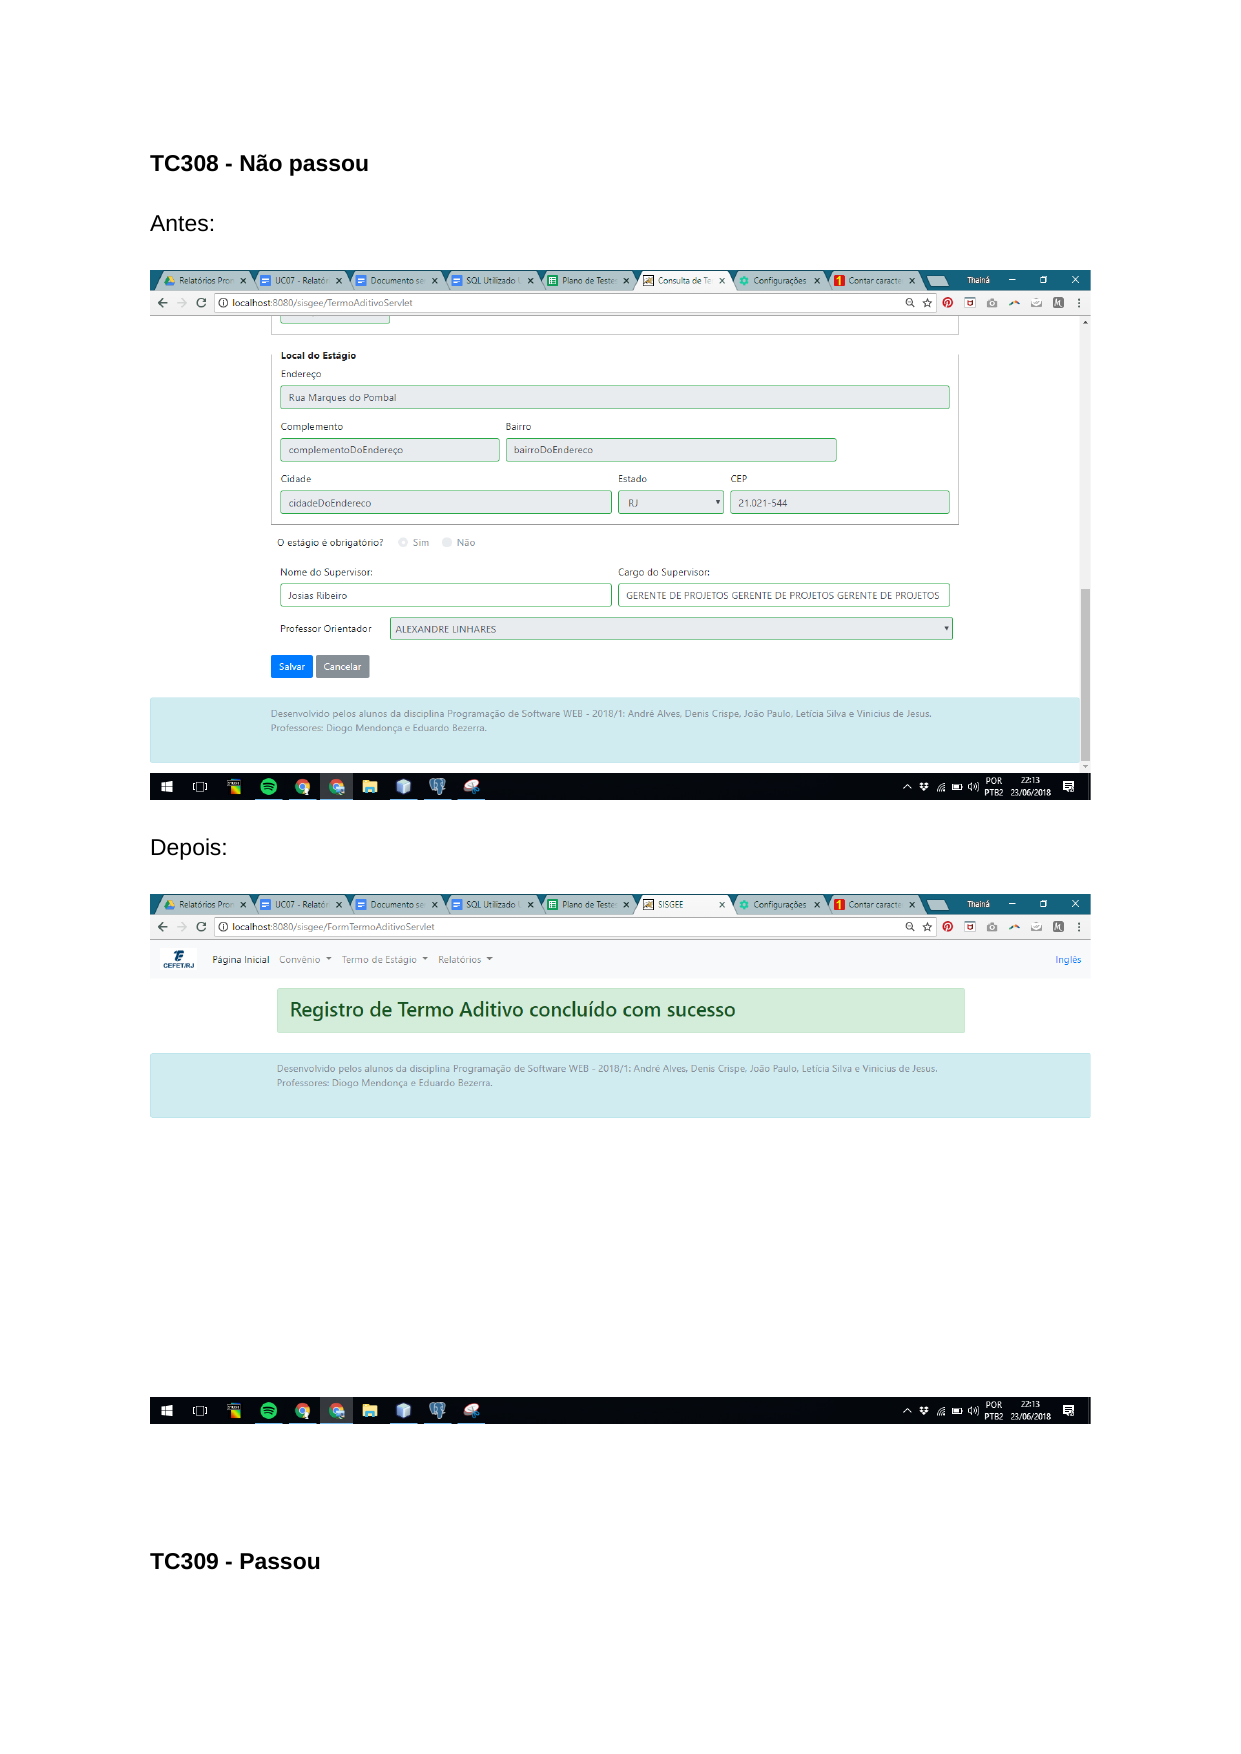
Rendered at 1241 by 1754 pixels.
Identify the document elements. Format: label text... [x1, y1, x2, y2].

text TC309 - Passou [150, 1548, 1090, 1575]
text TC308 - Não passou [150, 150, 1090, 176]
picture [150, 894, 1091, 1424]
text Depois: [150, 834, 1090, 860]
text Antes: [150, 210, 1090, 237]
picture [150, 270, 1091, 800]
